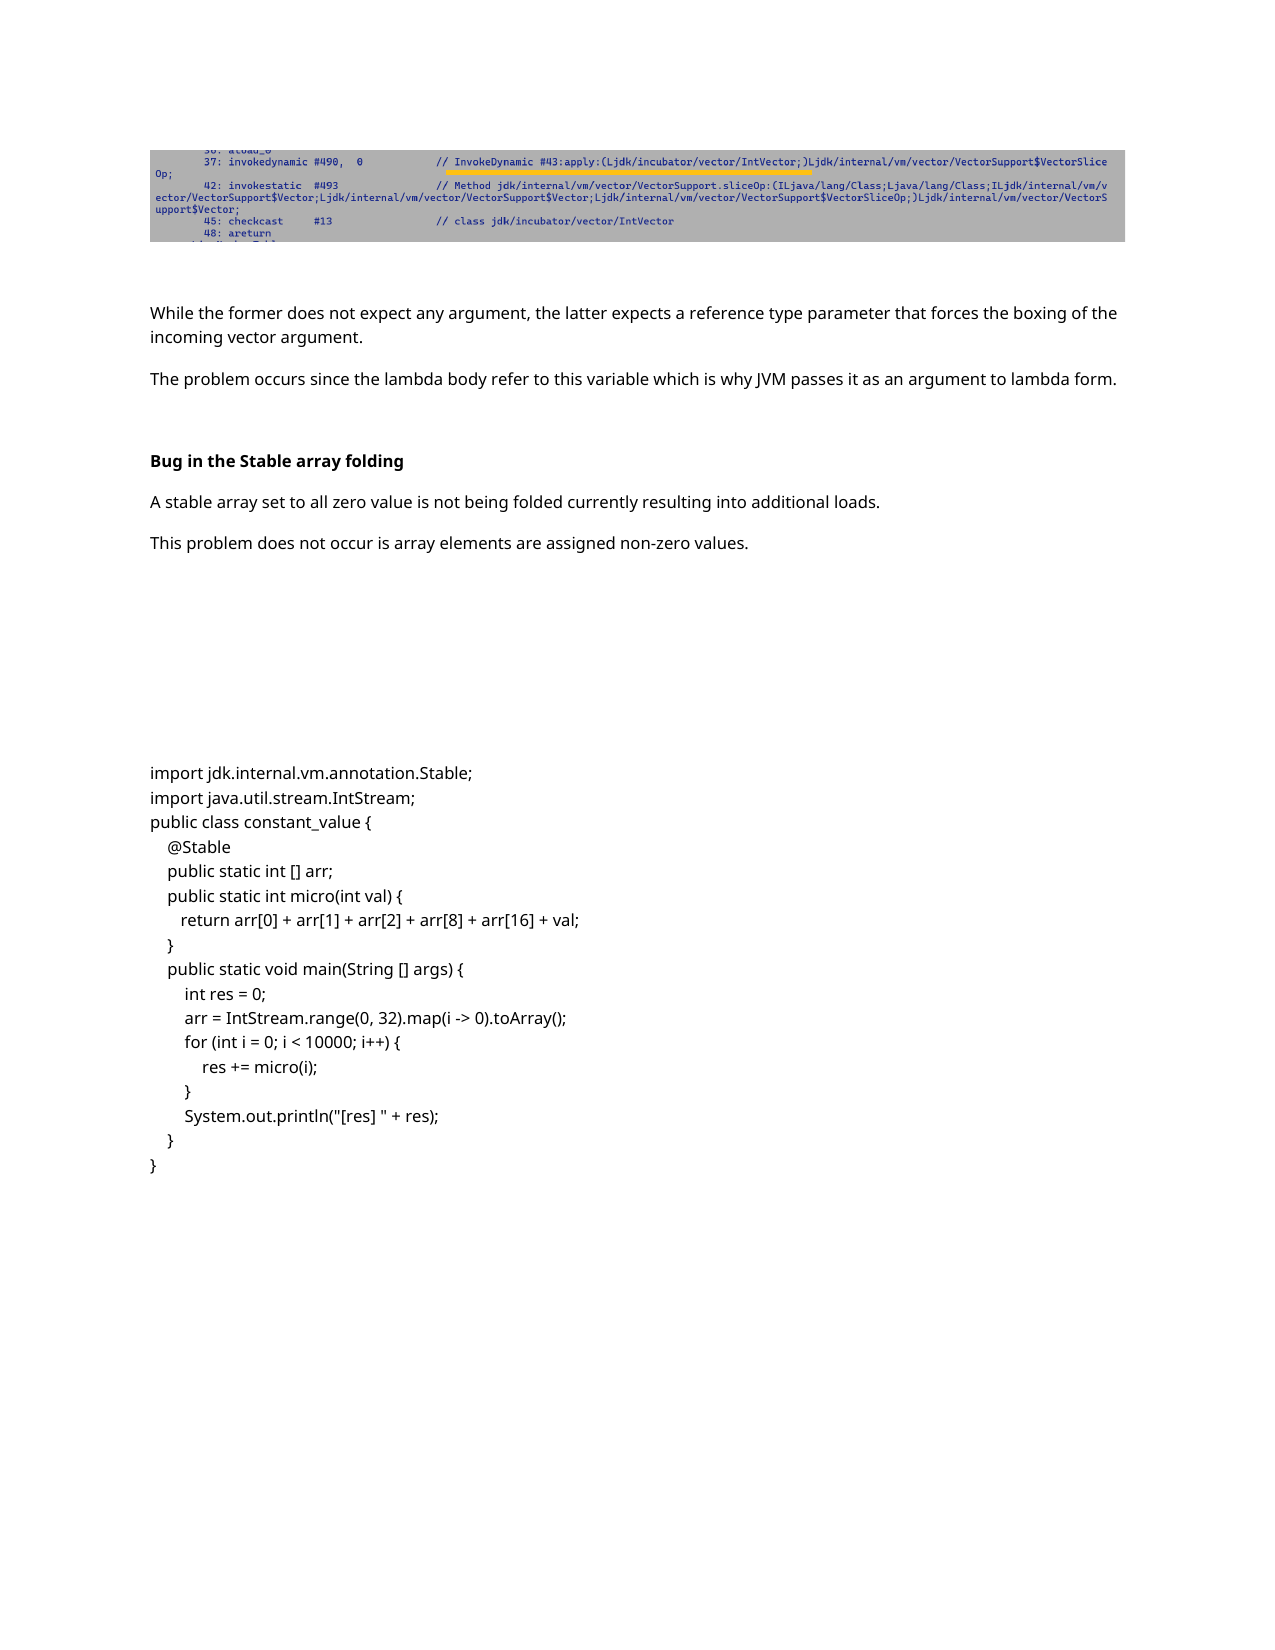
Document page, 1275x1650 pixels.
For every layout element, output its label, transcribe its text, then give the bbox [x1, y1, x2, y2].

text arr = IntStream.range(0, 32).map(i -> 0).toArray(); [150, 1007, 1125, 1029]
text import java.util.stream.IntStream; [150, 786, 1125, 809]
text for (int i = 0; i < 10000; i++) { [150, 1031, 1125, 1054]
text } [150, 1129, 1125, 1152]
text } [150, 1153, 1125, 1176]
text @Stable [150, 835, 1125, 858]
text res += micro(i); [150, 1056, 1125, 1078]
text While the former does not expect any argument, the latter expects a reference type parameter that forces the boxing of the incoming vector argument. [150, 301, 1125, 349]
text public static int micro(int val) { [150, 884, 1125, 907]
text System.out.println("[res] " + res); [150, 1104, 1125, 1127]
text The problem occurs since the lambda body refer to this variable which is why JVM passes it as an argument to lambda form. [150, 367, 1125, 390]
text public class constant_value { [150, 811, 1125, 833]
text int res = 0; [150, 982, 1125, 1005]
text } [150, 933, 1125, 956]
text Bug in the Stable array folding [150, 449, 1125, 472]
text A stable array set to all zero value is not being folded currently resulting into additional loads. [150, 491, 1125, 513]
text import jdk.internal.vm.annotation.Stable; [150, 762, 1125, 784]
picture [150, 150, 1125, 242]
text public static int [] arr; [150, 860, 1125, 882]
text public static void main(String [] args) { [150, 958, 1125, 980]
text } [150, 1080, 1125, 1103]
text This problem does not occur is array elements are assigned non-zero values. [150, 532, 1125, 554]
text return arr[0] + arr[1] + arr[2] + arr[8] + arr[16] + val; [150, 909, 1125, 931]
